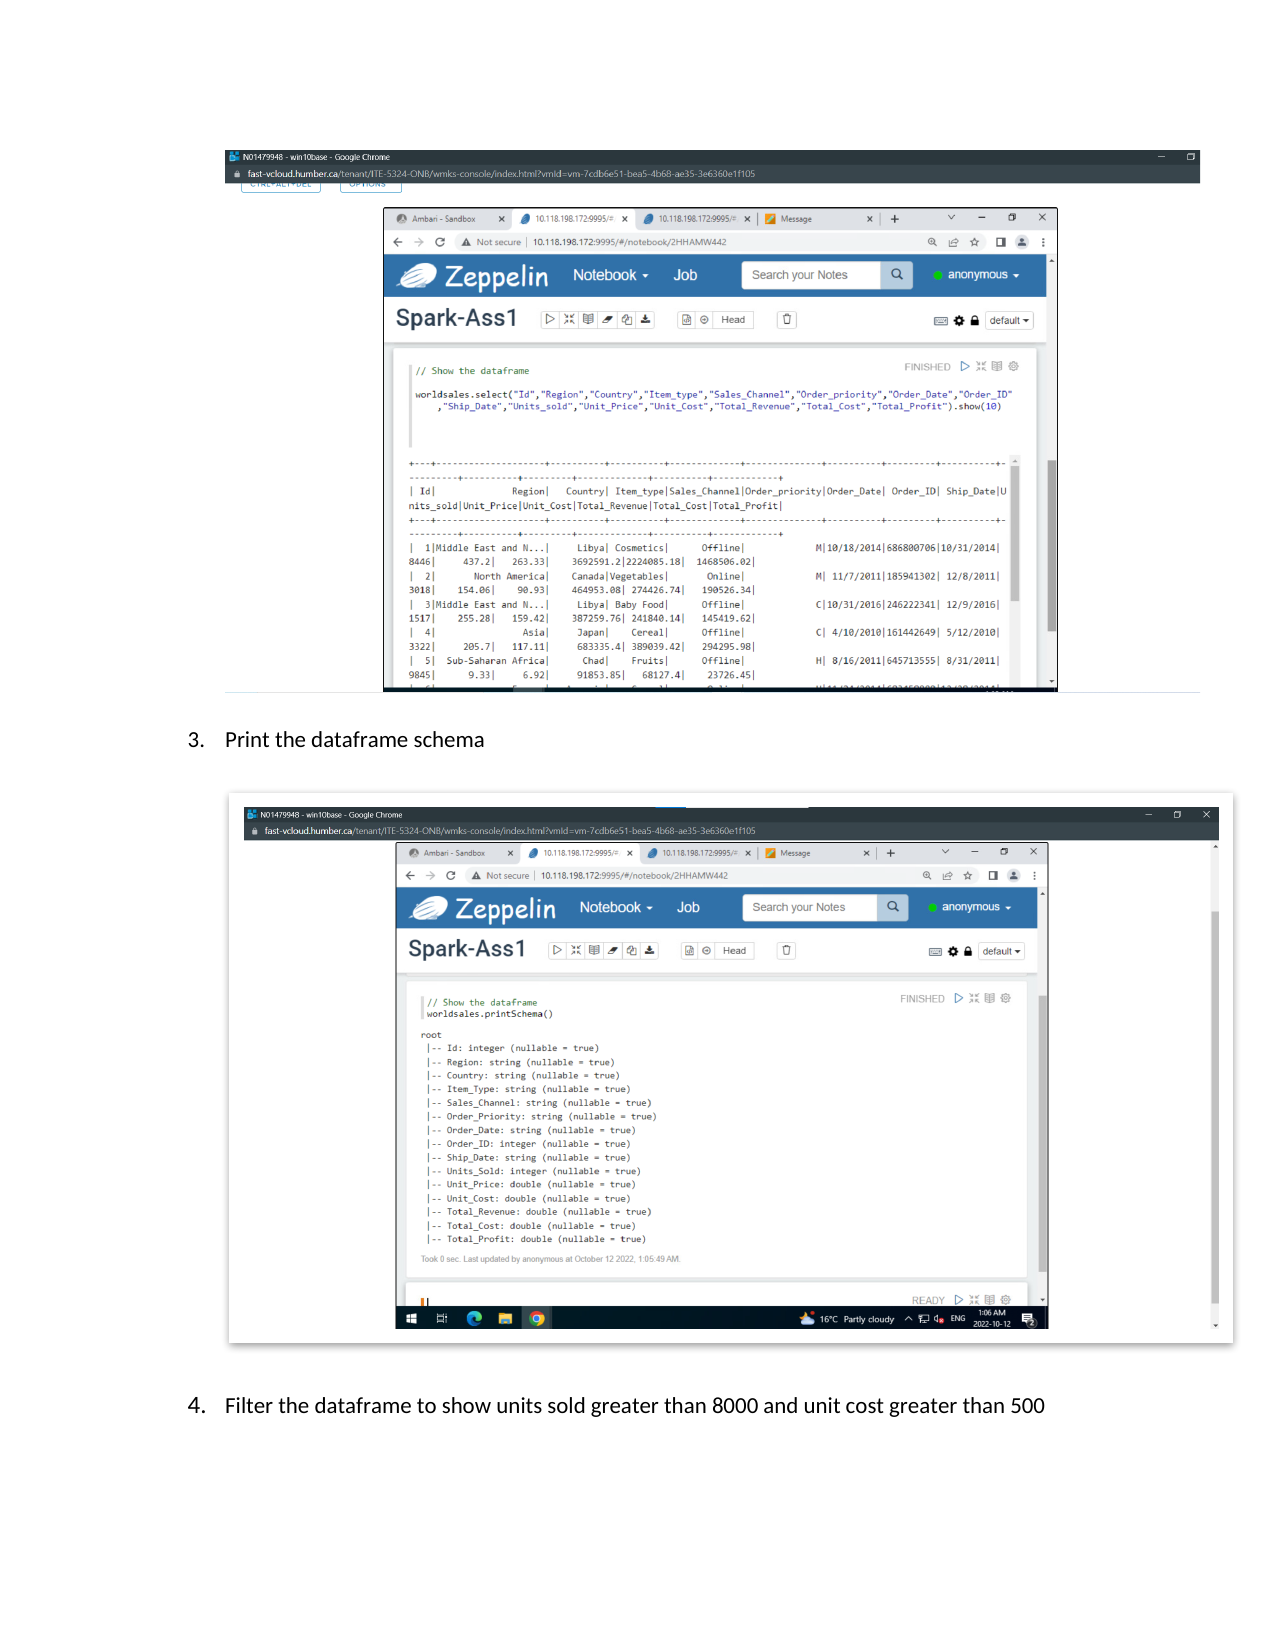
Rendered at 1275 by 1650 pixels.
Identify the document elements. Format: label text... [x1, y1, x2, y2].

picture [244, 807, 1219, 1329]
picture [225, 150, 1200, 693]
list Print the dataframe schema [187, 725, 1125, 753]
list Filter the dataframe to show units sold greater than 8000 and unit cost greater than 500 [187, 1389, 1125, 1420]
